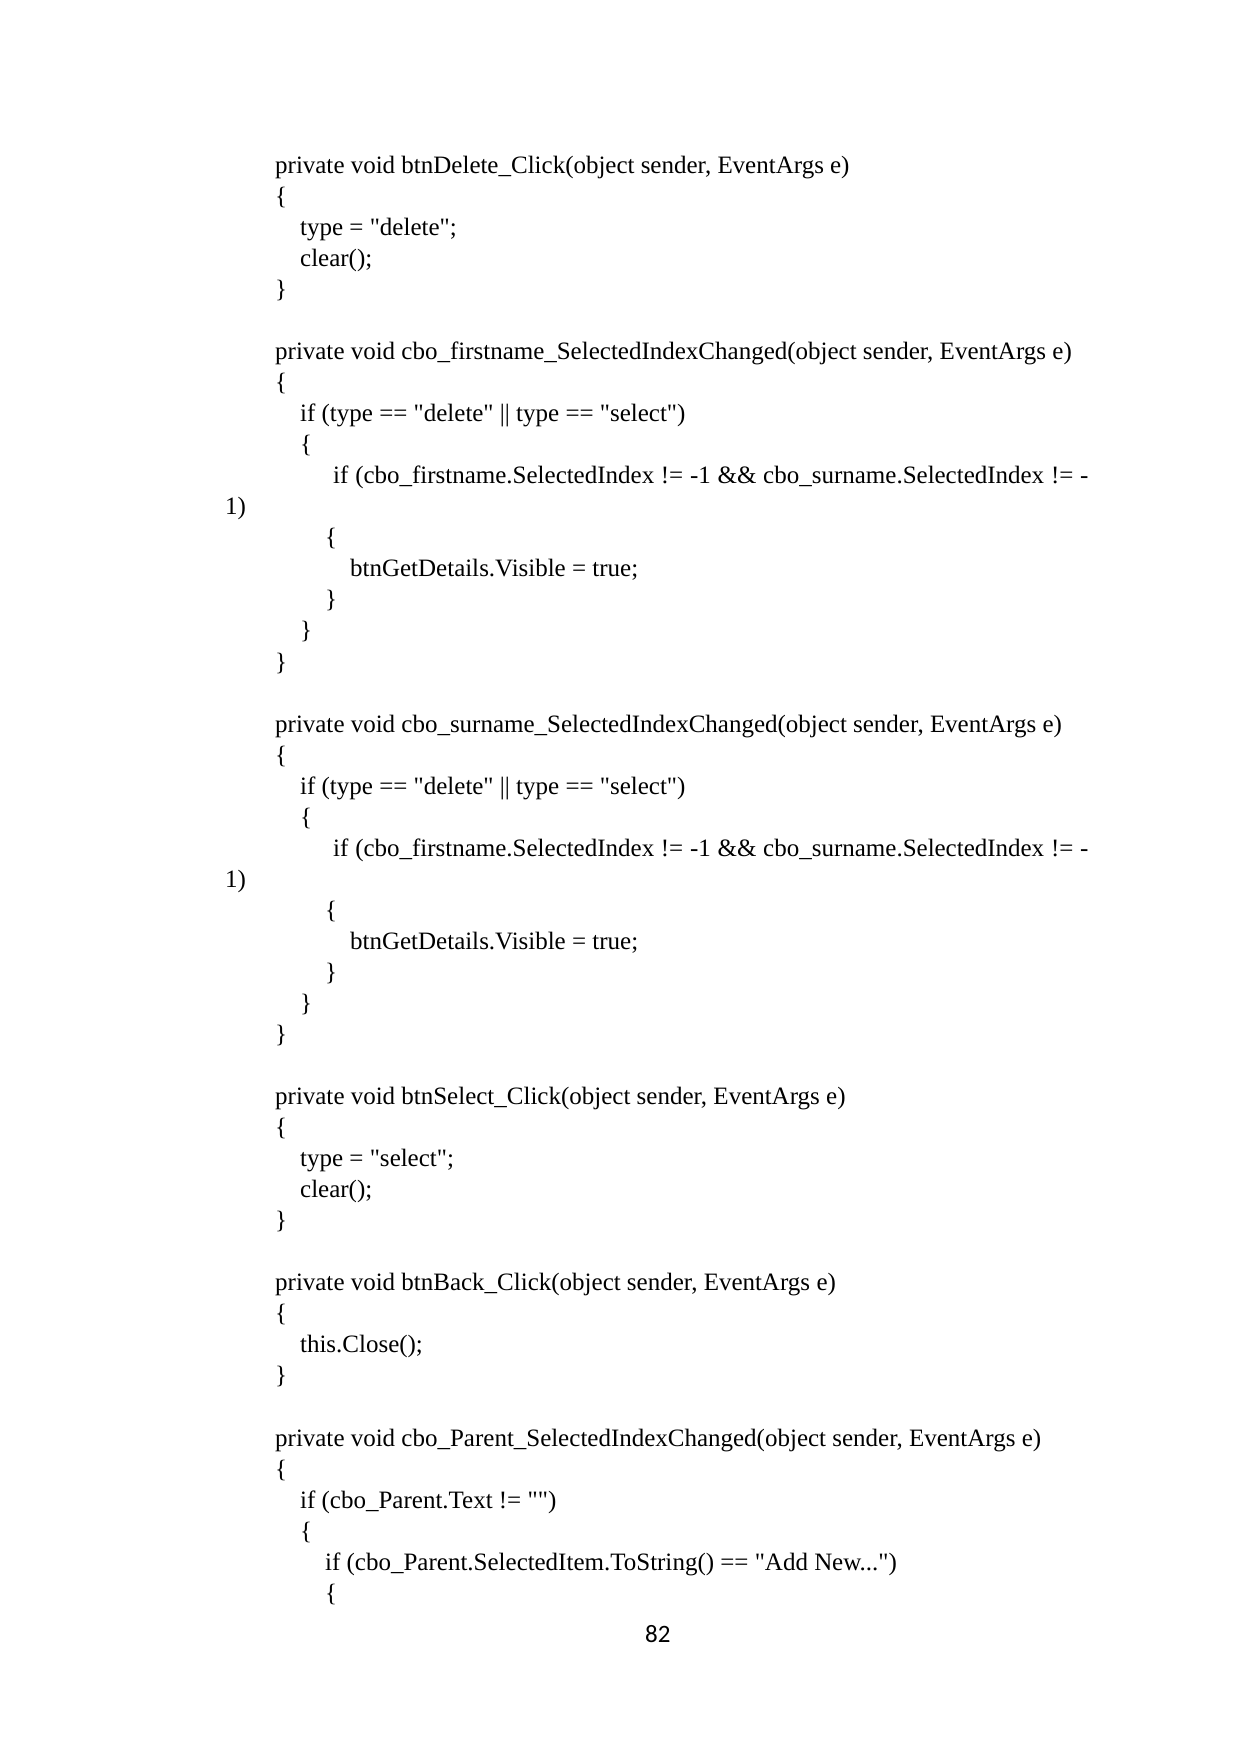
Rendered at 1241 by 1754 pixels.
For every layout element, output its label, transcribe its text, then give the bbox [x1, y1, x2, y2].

text private void btnSelect_Click(object sender, EventArgs e) [225, 1081, 1090, 1110]
text { [225, 802, 1090, 831]
text btnGetDetails.Visible = true; [225, 553, 1090, 582]
text } [225, 1361, 1090, 1389]
text { [225, 1516, 1090, 1544]
text } [225, 988, 1090, 1017]
text { [225, 1454, 1090, 1482]
text private void btnBack_Click(object sender, EventArgs e) [225, 1267, 1090, 1296]
text if (cbo_firstname.SelectedIndex != -1 && cbo_surname.SelectedIndex != -1) [225, 460, 1090, 520]
text if (cbo_Parent.Text != "") [225, 1485, 1090, 1513]
text type = "select"; [225, 1143, 1090, 1172]
text private void cbo_surname_SelectedIndexChanged(object sender, EventArgs e) [225, 709, 1090, 737]
text private void btnDelete_Click(object sender, EventArgs e) [225, 150, 1090, 179]
text } [225, 274, 1090, 303]
text { [225, 522, 1090, 551]
text { [225, 1578, 1090, 1607]
text private void cbo_Parent_SelectedIndexChanged(object sender, EventArgs e) [225, 1423, 1090, 1451]
text } [225, 647, 1090, 675]
text btnGetDetails.Visible = true; [225, 926, 1090, 955]
text { [225, 740, 1090, 768]
text clear(); [225, 1174, 1090, 1203]
text private void cbo_firstname_SelectedIndexChanged(object sender, EventArgs e) [225, 336, 1090, 365]
text } [225, 616, 1090, 644]
text { [225, 1112, 1090, 1141]
text { [225, 1298, 1090, 1327]
text } [225, 1019, 1090, 1048]
text { [225, 895, 1090, 924]
text { [225, 181, 1090, 210]
text } [225, 584, 1090, 613]
text if (cbo_Parent.SelectedItem.ToString() == "Add New...") [225, 1547, 1090, 1576]
text if (cbo_firstname.SelectedIndex != -1 && cbo_surname.SelectedIndex != -1) [225, 833, 1090, 893]
text } [225, 957, 1090, 986]
text clear(); [225, 243, 1090, 272]
text if (type == "delete" || type == "select") [225, 771, 1090, 799]
text if (type == "delete" || type == "select") [225, 398, 1090, 427]
text type = "delete"; [225, 212, 1090, 241]
text } [225, 1205, 1090, 1234]
text this.Close(); [225, 1329, 1090, 1358]
text { [225, 367, 1090, 396]
text { [225, 429, 1090, 458]
